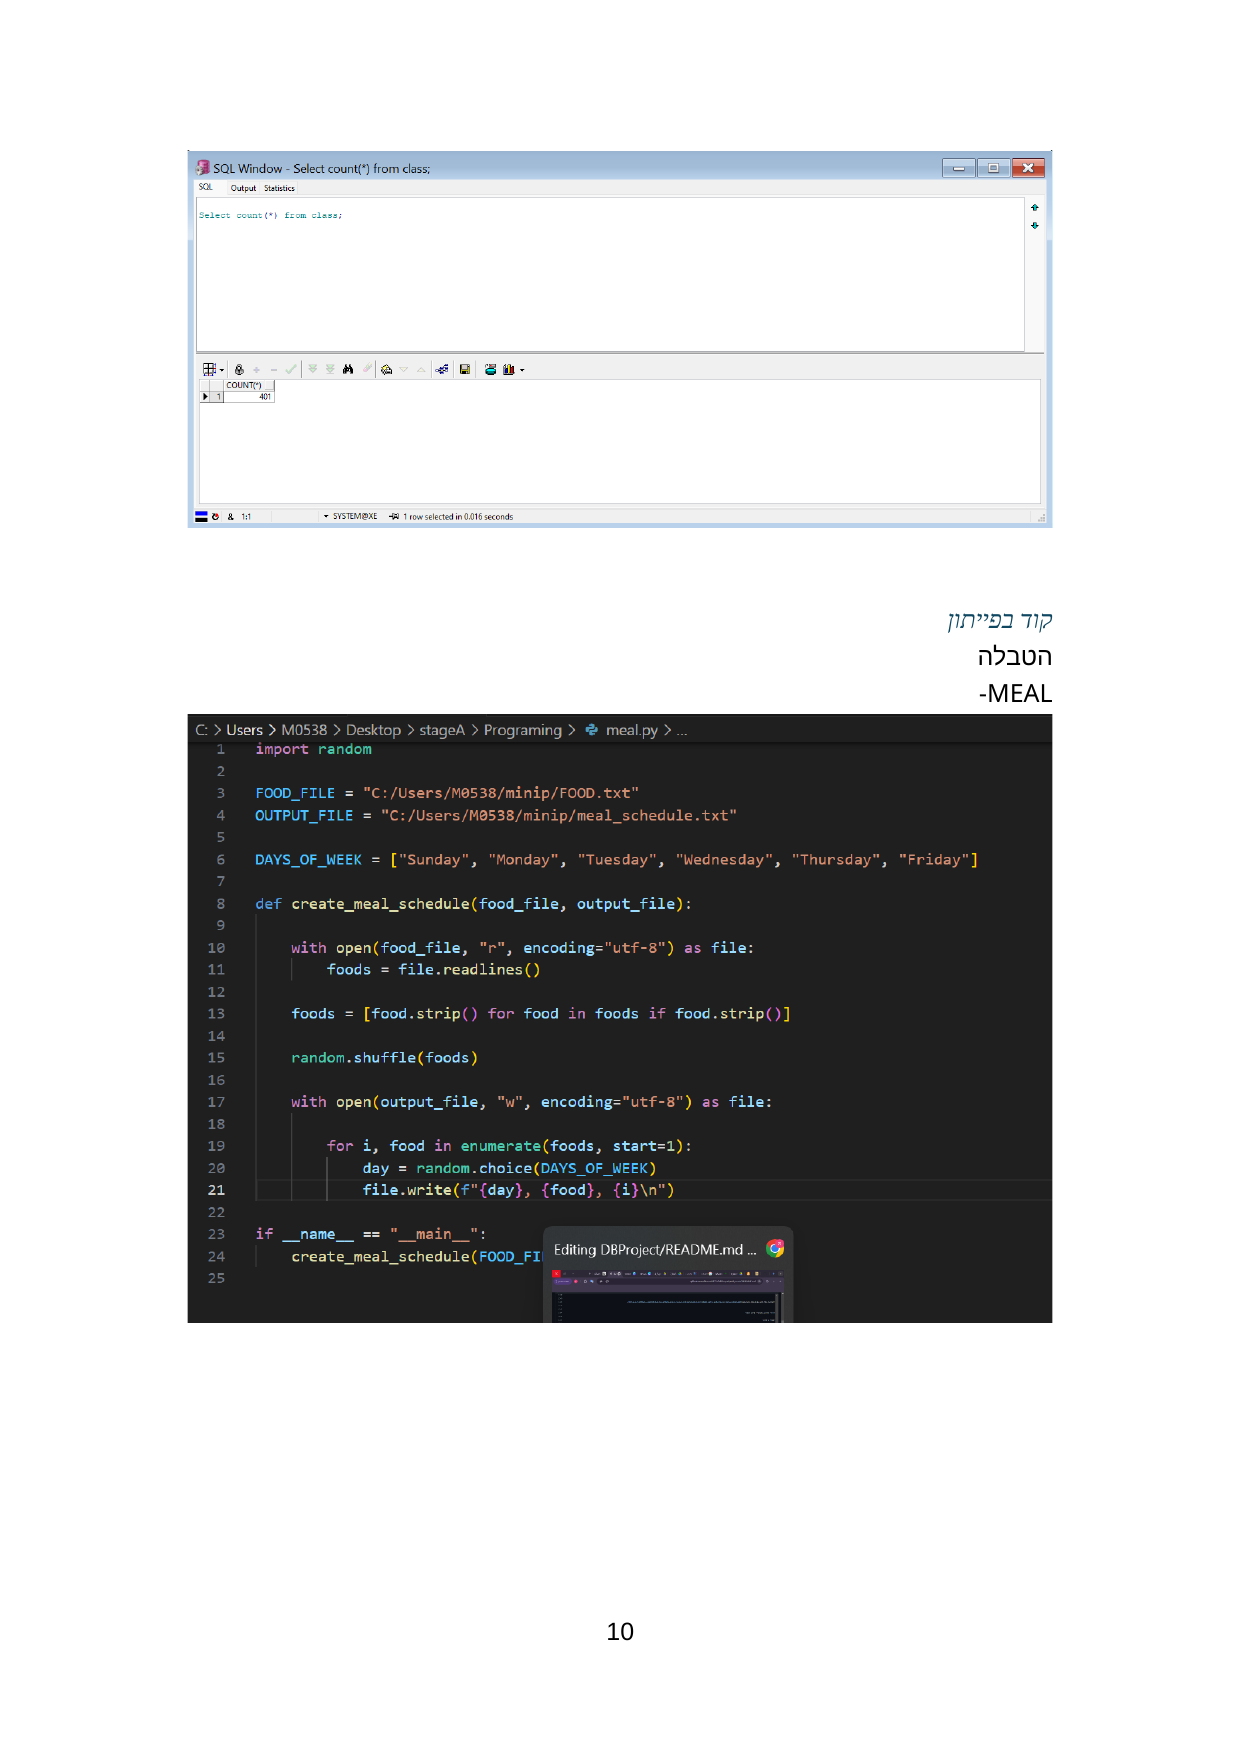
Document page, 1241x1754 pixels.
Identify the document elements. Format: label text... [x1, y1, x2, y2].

text הטבלה MEAL- [187, 642, 1053, 714]
picture [187, 714, 1053, 1323]
picture [187, 150, 1053, 528]
subtitle קוד בפייתון [187, 605, 1053, 634]
